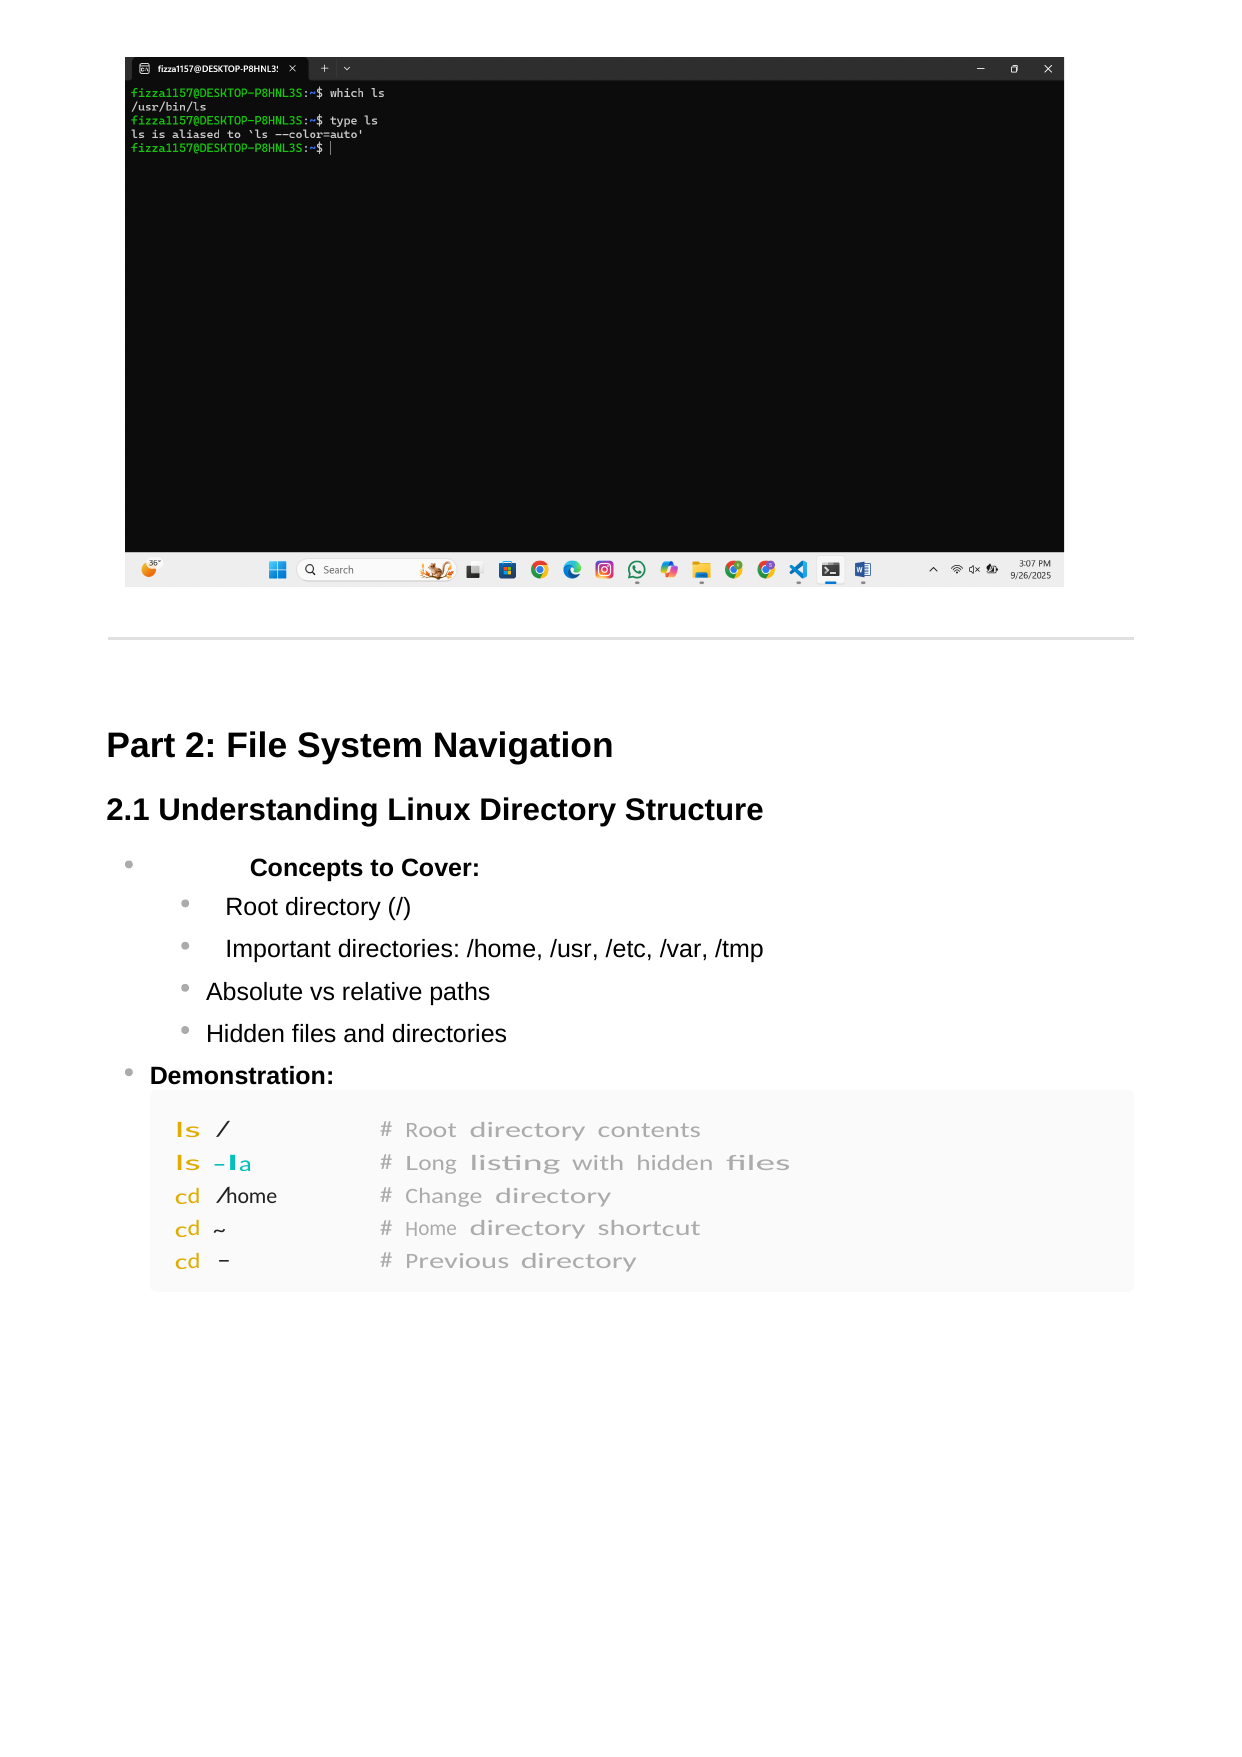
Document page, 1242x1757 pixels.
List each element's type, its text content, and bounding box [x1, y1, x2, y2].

subtitle Part 2: File System Navigation [106, 724, 1047, 765]
text Concepts to Cover: [149, 853, 1047, 882]
text Important directories: /home, /usr, /etc, /var, /tmp [125, 934, 1047, 963]
text Root directory (/) [125, 892, 1047, 921]
subtitle 2.1 Understanding Linux Directory Structure [106, 791, 1047, 827]
picture [125, 57, 1065, 587]
